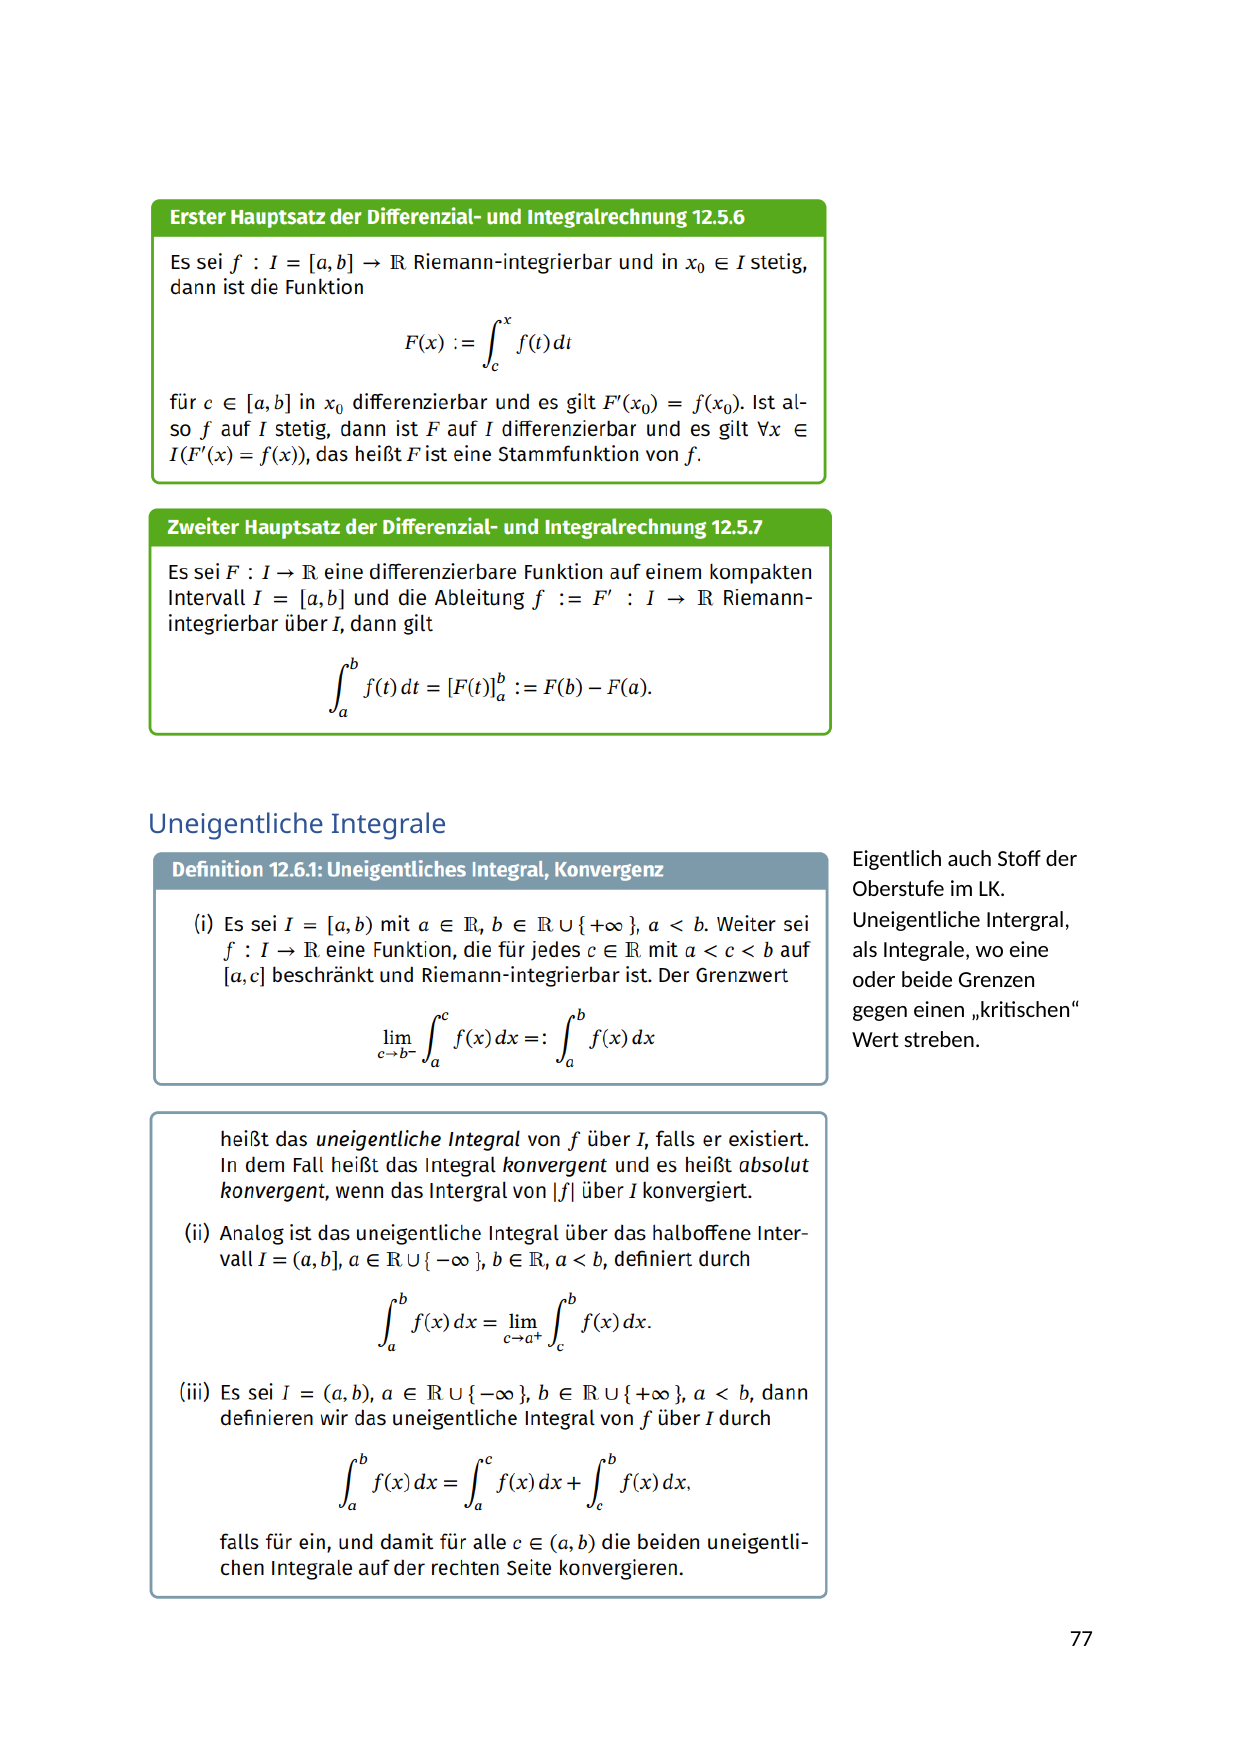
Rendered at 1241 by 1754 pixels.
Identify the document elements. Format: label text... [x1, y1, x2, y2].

text Eigentlich auch Stoff der Oberstufe im LK. Uneigentliche Intergral, als Integrale, wo eine oder beide Grenzen gegen einen „kritischen“ Wert streben. [834, 844, 1093, 1054]
picture [147, 844, 834, 1087]
picture [147, 1108, 828, 1600]
subtitle Uneigentliche Integrale [148, 804, 1093, 841]
picture [147, 194, 829, 486]
picture [147, 505, 834, 739]
